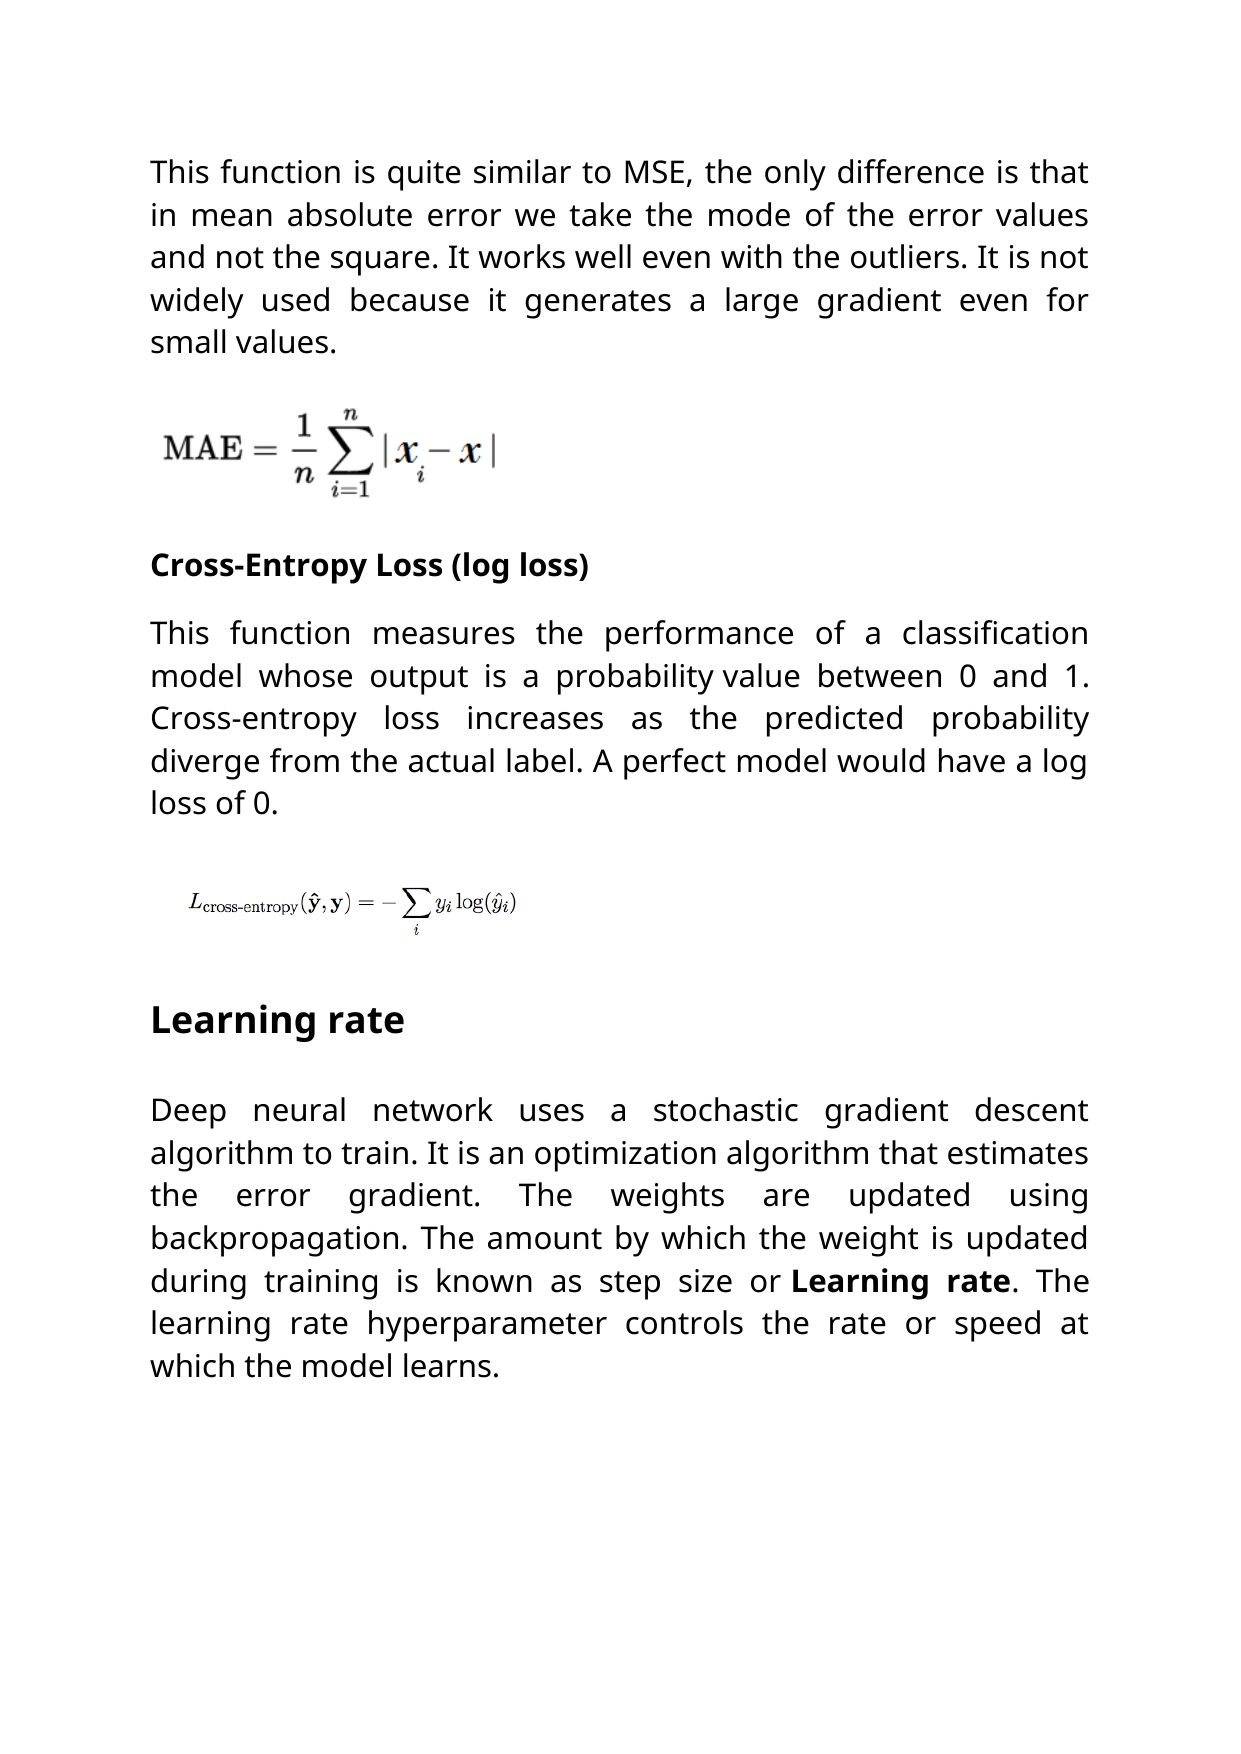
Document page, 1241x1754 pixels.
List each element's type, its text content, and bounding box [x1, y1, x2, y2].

text This function is quite similar to MSE, the only difference is that in mean absolute error we take the mode of the error values and not the square. It works well even with the outliers. It is not widely used because it generates a large gradient even for small values. [150, 150, 1090, 363]
text This function measures the performance of a classification model whose output is a probability value between 0 and 1. Cross-entropy loss increases as the predicted probability diverge from the actual label. A perfect model would have a log loss of 0. [150, 611, 1090, 824]
picture [150, 848, 568, 948]
text Deep neural network uses a stochastic gradient descent algorithm to train. It is an optimization algorithm that estimates the error gradient. The weights are updated using backpropagation. The amount by which the weight is updated during training is known as step size or Learning rate. The learning rate hyperparameter controls the rate or speed at which the model learns. [150, 1088, 1090, 1386]
picture [150, 388, 503, 517]
text Cross-Entropy Loss (log loss) [150, 543, 1090, 586]
subtitle Learning rate [150, 993, 1090, 1044]
